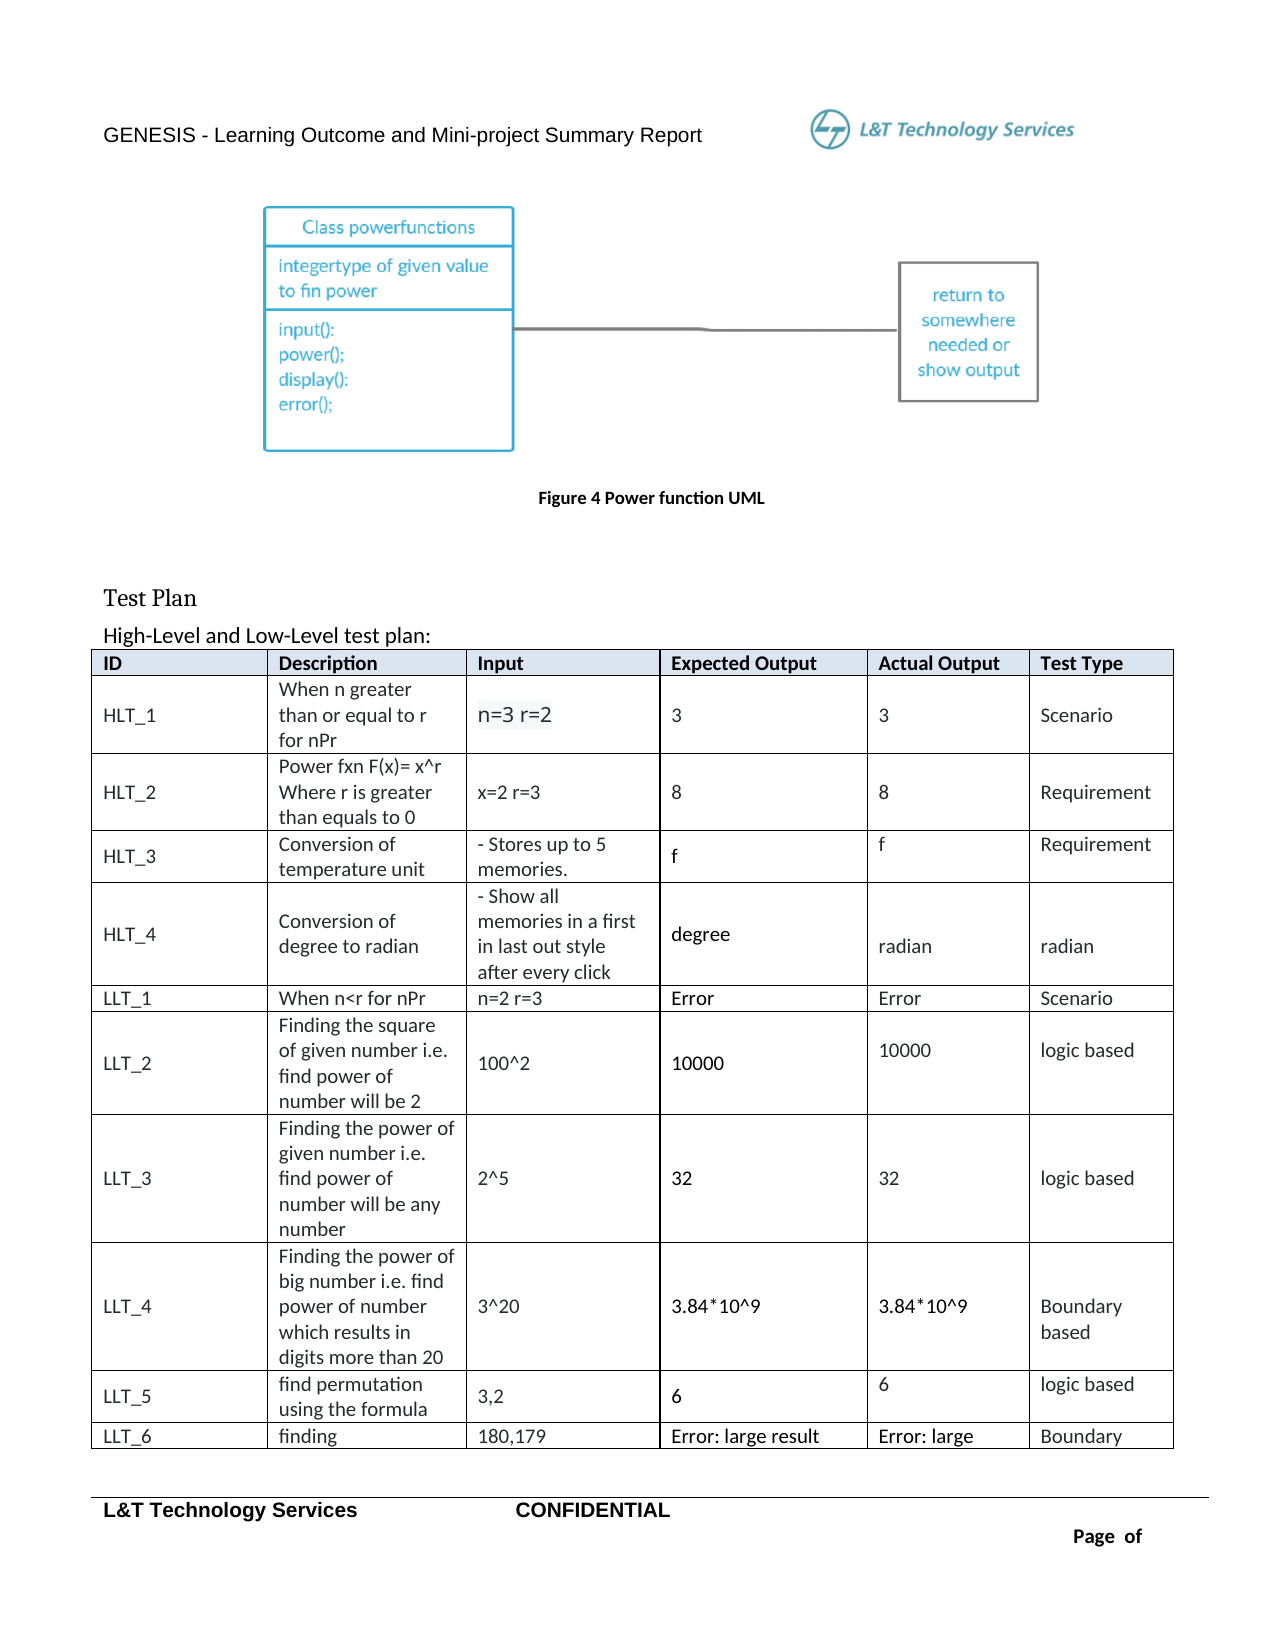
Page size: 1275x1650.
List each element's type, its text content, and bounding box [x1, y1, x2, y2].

table_cell 32 [868, 1115, 1029, 1242]
table_cell degree [661, 883, 867, 984]
table_cell LLT_3 [92, 1115, 267, 1242]
table_cell 180,179 [467, 1423, 659, 1448]
table_header ID [92, 650, 267, 675]
table_cell LLT_5 [92, 1371, 267, 1422]
table_cell 10000 [868, 1012, 1029, 1114]
table_cell f [661, 831, 867, 882]
table_cell HLT_3 [92, 831, 267, 882]
table_cell logic based [1030, 1012, 1173, 1114]
table_header Input [467, 650, 659, 675]
table_cell 8 [868, 754, 1029, 830]
subtitle Test Plan [103, 584, 1162, 612]
table_cell HLT_4 [92, 883, 267, 984]
table_cell radian [868, 883, 1029, 984]
table_cell Requirement [1030, 754, 1173, 830]
table_cell 6 [661, 1371, 867, 1422]
table_cell 100^2 [467, 1012, 659, 1114]
table_cell logic based [1030, 1371, 1173, 1422]
table_cell f [868, 831, 1029, 882]
table_header Description [268, 650, 466, 675]
table_cell 3 [661, 676, 867, 753]
table_cell 3^20 [467, 1243, 659, 1370]
table_cell n=2 r=3 [467, 986, 659, 1011]
table_cell LLT_1 [92, 986, 267, 1011]
table_cell Power fxn F(x)= x^r Where r is greater than equals to 0 [268, 754, 466, 830]
table_cell n=3 r=2 [467, 676, 659, 753]
picture [235, 185, 1068, 487]
table_cell - Stores up to 5 memories. [467, 831, 659, 882]
table_cell Error [868, 986, 1029, 1011]
text High-Level and Low-Level test plan: [103, 621, 1162, 649]
table_cell 3 [868, 676, 1029, 753]
table_cell LLT_6 [92, 1423, 267, 1448]
table_cell 2^5 [467, 1115, 659, 1242]
table_header Expected Output [661, 650, 867, 675]
table_cell LLT_4 [92, 1243, 267, 1370]
table_cell logic based [1030, 1115, 1173, 1242]
table_cell radian [1030, 883, 1173, 984]
table_cell Finding the square of given number i.e. find power of number will be 2 [268, 1012, 466, 1114]
table_cell Requirement [1030, 831, 1173, 882]
table_cell find permutation using the formula [268, 1371, 466, 1422]
table_cell HLT_2 [92, 754, 267, 830]
table_cell HLT_1 [92, 676, 267, 753]
table_cell 3,2 [467, 1371, 659, 1422]
table_cell 32 [661, 1115, 867, 1242]
table_cell 10000 [661, 1012, 867, 1114]
table_cell Boundary based [1030, 1243, 1173, 1370]
table_cell 3.84*10^9 [868, 1243, 1029, 1370]
table_cell Conversion of degree to radian [268, 883, 466, 984]
table_cell When n greater than or equal to r for nPr [268, 676, 466, 753]
table_cell Error: large result [661, 1423, 867, 1448]
table_cell Scenario [1030, 986, 1173, 1011]
table_cell finding permutations of large numbers [268, 1423, 466, 1448]
table_cell x=2 r=3 [467, 754, 659, 830]
table_cell Finding the power of big number i.e. find power of number which results in digits more than 20 [268, 1243, 466, 1370]
table_header Test Type [1030, 650, 1173, 675]
table_header Actual Output [868, 650, 1029, 675]
table_cell LLT_2 [92, 1012, 267, 1114]
table_cell 6 [868, 1371, 1029, 1422]
picture [808, 98, 1075, 162]
table_cell Finding the power of given number i.e. find power of number will be any number [268, 1115, 466, 1242]
table_cell When n<r for nPr [268, 986, 466, 1011]
table_cell Error [661, 986, 867, 1011]
table_cell Boundary based [1030, 1423, 1173, 1448]
table_cell - Show all memories in a first in last out style after every click [467, 883, 659, 984]
table_cell 8 [661, 754, 867, 830]
table_cell Scenario [1030, 676, 1173, 753]
table_cell Conversion of temperature unit [268, 831, 466, 882]
table_cell 3.84*10^9 [661, 1243, 867, 1370]
table_cell Error: large result [868, 1423, 1029, 1448]
